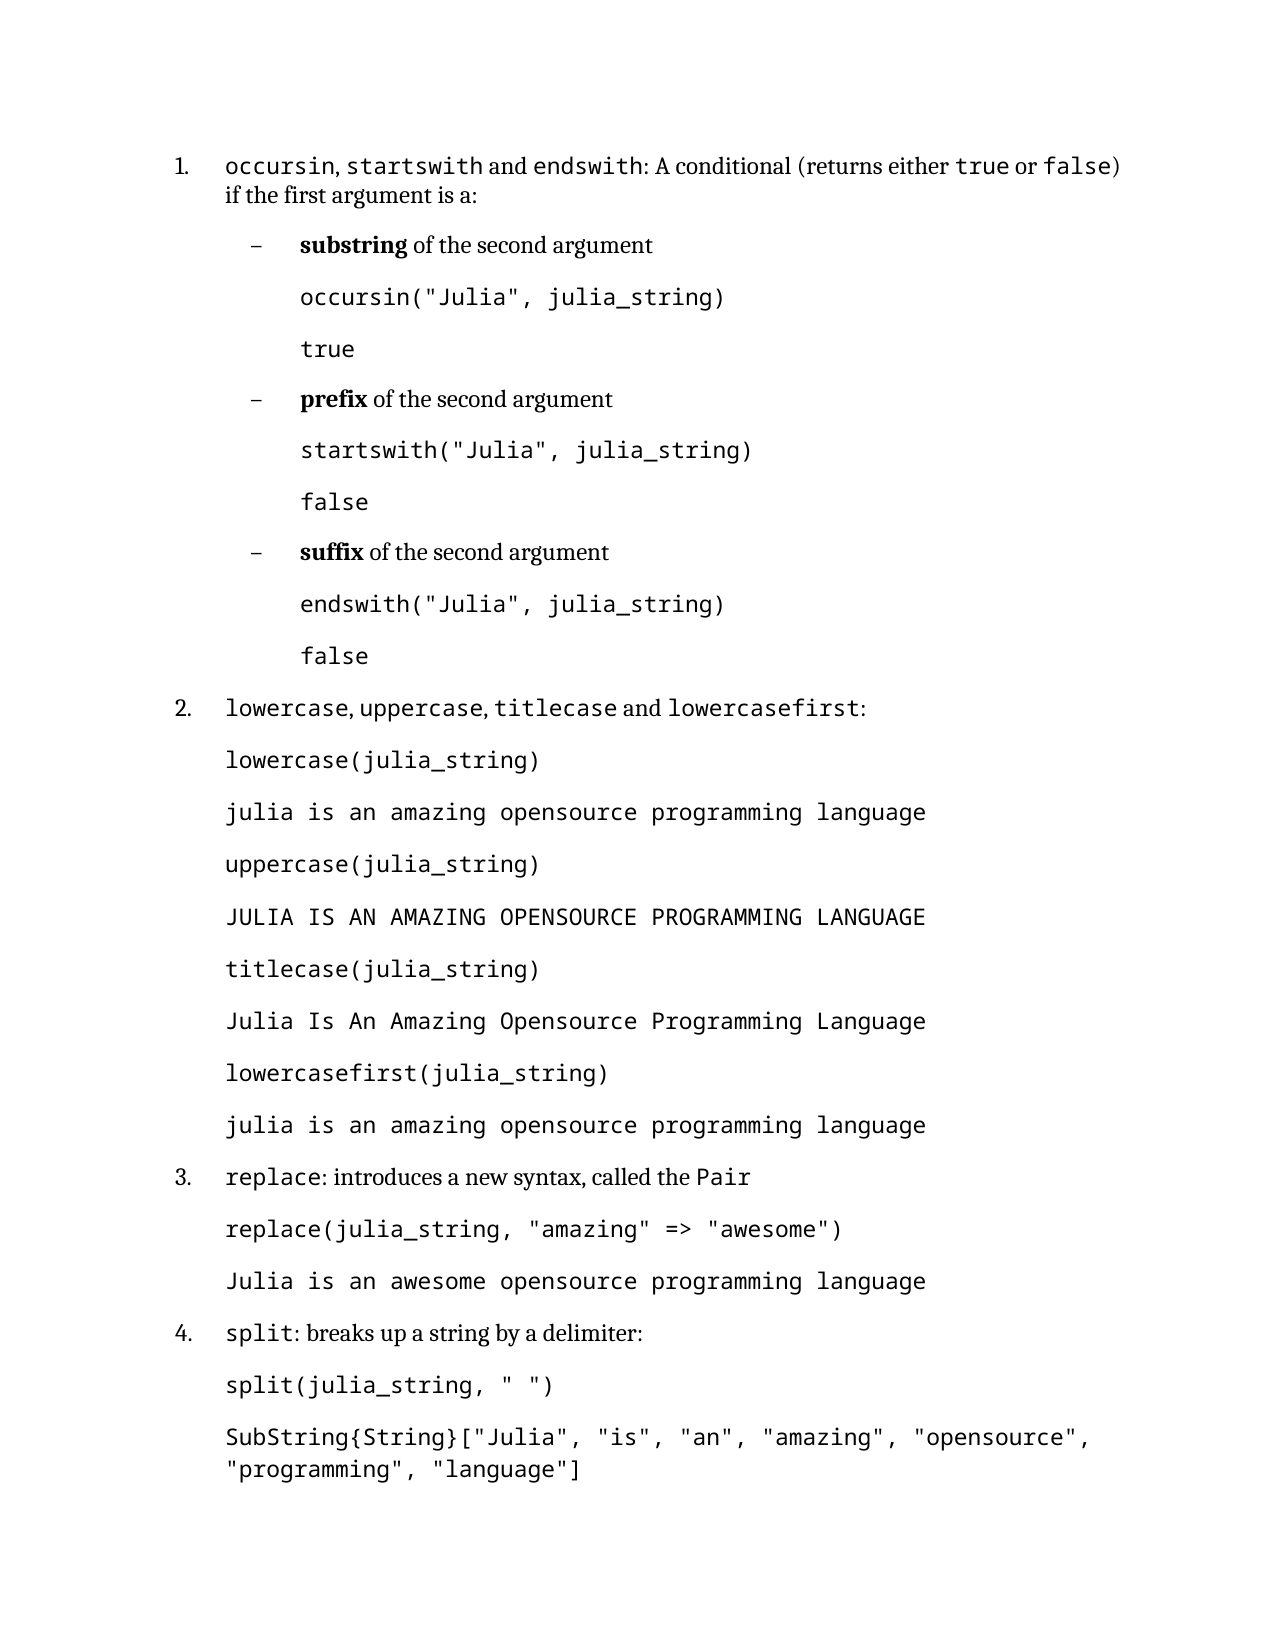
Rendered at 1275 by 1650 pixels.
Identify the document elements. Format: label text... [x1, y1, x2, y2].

list uppercase(julia_string) [175, 848, 1125, 879]
list SubString{String}["Julia", "is", "an", "amazing", "opensource", "programming", "language"] [175, 1421, 1125, 1484]
list false [250, 640, 1125, 671]
list split: breaks up a string by a delimiter: [175, 1317, 1125, 1348]
list lowercase, uppercase, titlecase and lowercasefirst: [175, 692, 1125, 723]
list false [250, 486, 1125, 517]
list julia is an amazing opensource programming language [175, 1109, 1125, 1140]
list lowercasefirst(julia_string) [175, 1057, 1125, 1088]
list substring of the second argument [250, 231, 1125, 259]
list Julia Is An Amazing Opensource Programming Language [175, 1004, 1125, 1036]
list Julia is an awesome opensource programming language [175, 1265, 1125, 1296]
list startswith("Julia", julia_string) [250, 434, 1125, 465]
list replace: introduces a new syntax, called the Pair [175, 1161, 1125, 1192]
list occursin, startswith and endswith: A conditional (returns either true or false) if the first argument is a: [175, 150, 1125, 210]
list true [250, 332, 1125, 364]
list JULIA IS AN AMAZING OPENSOURCE PROGRAMMING LANGUAGE [175, 900, 1125, 932]
list suffix of the second argument [250, 538, 1125, 567]
list prefix of the second argument [250, 384, 1125, 413]
list split(julia_string, " ") [175, 1369, 1125, 1400]
list titlecase(julia_string) [175, 952, 1125, 984]
list julia is an amazing opensource programming language [175, 796, 1125, 827]
list lowercase(julia_string) [175, 744, 1125, 775]
list occursin("Julia", julia_string) [250, 280, 1125, 312]
list replace(julia_string, "amazing" => "awesome") [175, 1213, 1125, 1244]
list endswith("Julia", julia_string) [250, 588, 1125, 619]
